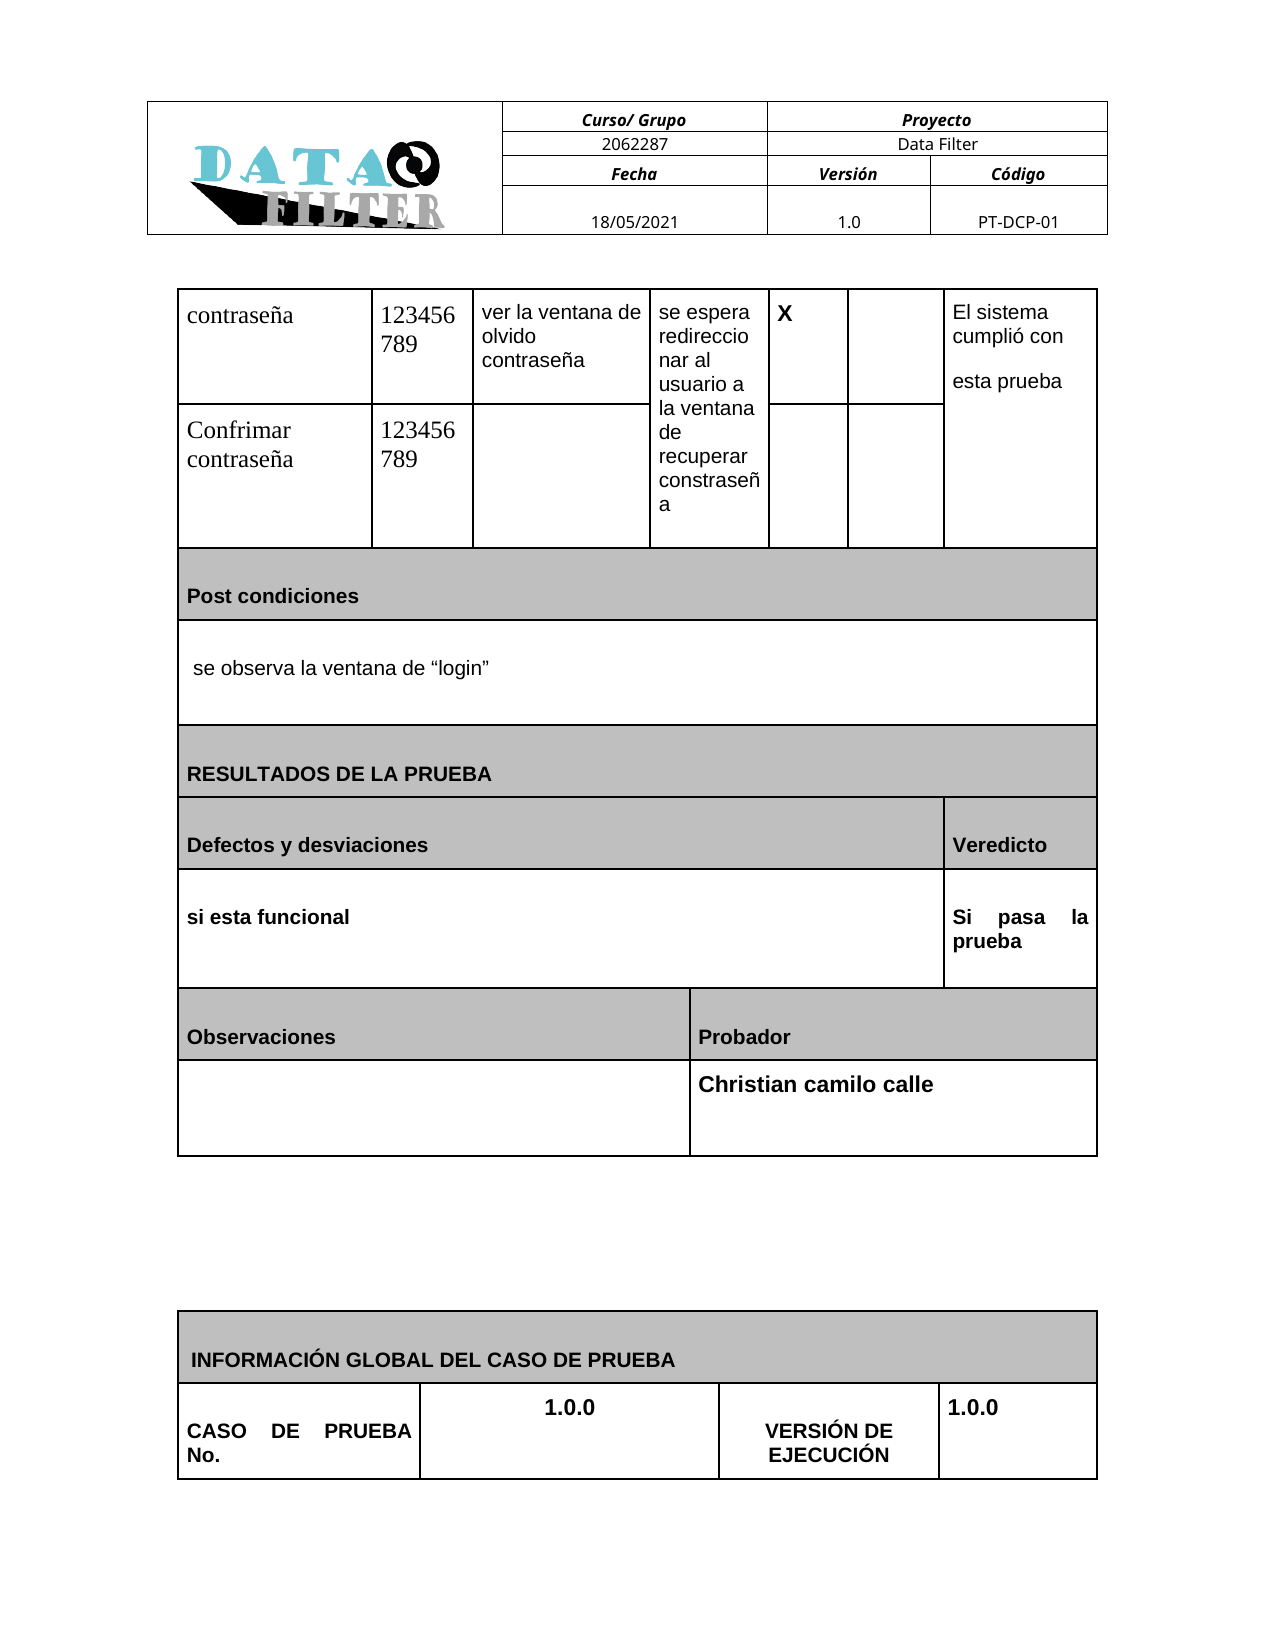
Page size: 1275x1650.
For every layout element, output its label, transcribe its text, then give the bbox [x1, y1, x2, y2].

table_cell Confrimar contraseña [179, 405, 371, 547]
table_header INFORMACIÓN GLOBAL DEL CASO DE PRUEBA [179, 1312, 1096, 1382]
table_cell CASO DE PRUEBA No. [179, 1384, 419, 1478]
table_cell [474, 405, 649, 547]
table_cell El sistema cumplió con esta prueba [945, 290, 1096, 547]
table_cell contraseña [179, 290, 371, 403]
table_cell RESULTADOS DE LA PRUEBA [179, 726, 1096, 796]
table_cell Si pasa la prueba [945, 870, 1096, 987]
table_cell X [770, 290, 847, 403]
table_cell 123456789 [373, 290, 472, 403]
table_cell [179, 1061, 689, 1155]
table_cell si esta funcional [179, 870, 943, 987]
table_cell Defectos y desviaciones [179, 798, 943, 868]
table_cell 1.0.0 [940, 1384, 1096, 1478]
table_cell se observa la ventana de “login” [179, 621, 1096, 724]
table_cell [770, 405, 847, 547]
table_cell 123456789 [373, 405, 472, 547]
table_cell VERSIÓN DE EJECUCIÓN [720, 1384, 938, 1478]
table_cell Christian camilo calle [691, 1061, 1096, 1155]
table_cell [849, 405, 943, 547]
table_cell ver la ventana de olvido contraseña [474, 290, 649, 403]
picture [188, 138, 447, 231]
table_cell Probador [691, 989, 1096, 1059]
table_cell Post condiciones [179, 549, 1096, 619]
table_cell se espera redireccionar al usuario a la ventana de recuperar constraseña [651, 290, 768, 547]
table_cell Observaciones [179, 989, 689, 1059]
table_cell [849, 290, 943, 403]
table_cell 1.0.0 [421, 1384, 718, 1478]
table_cell Veredicto [945, 798, 1096, 868]
